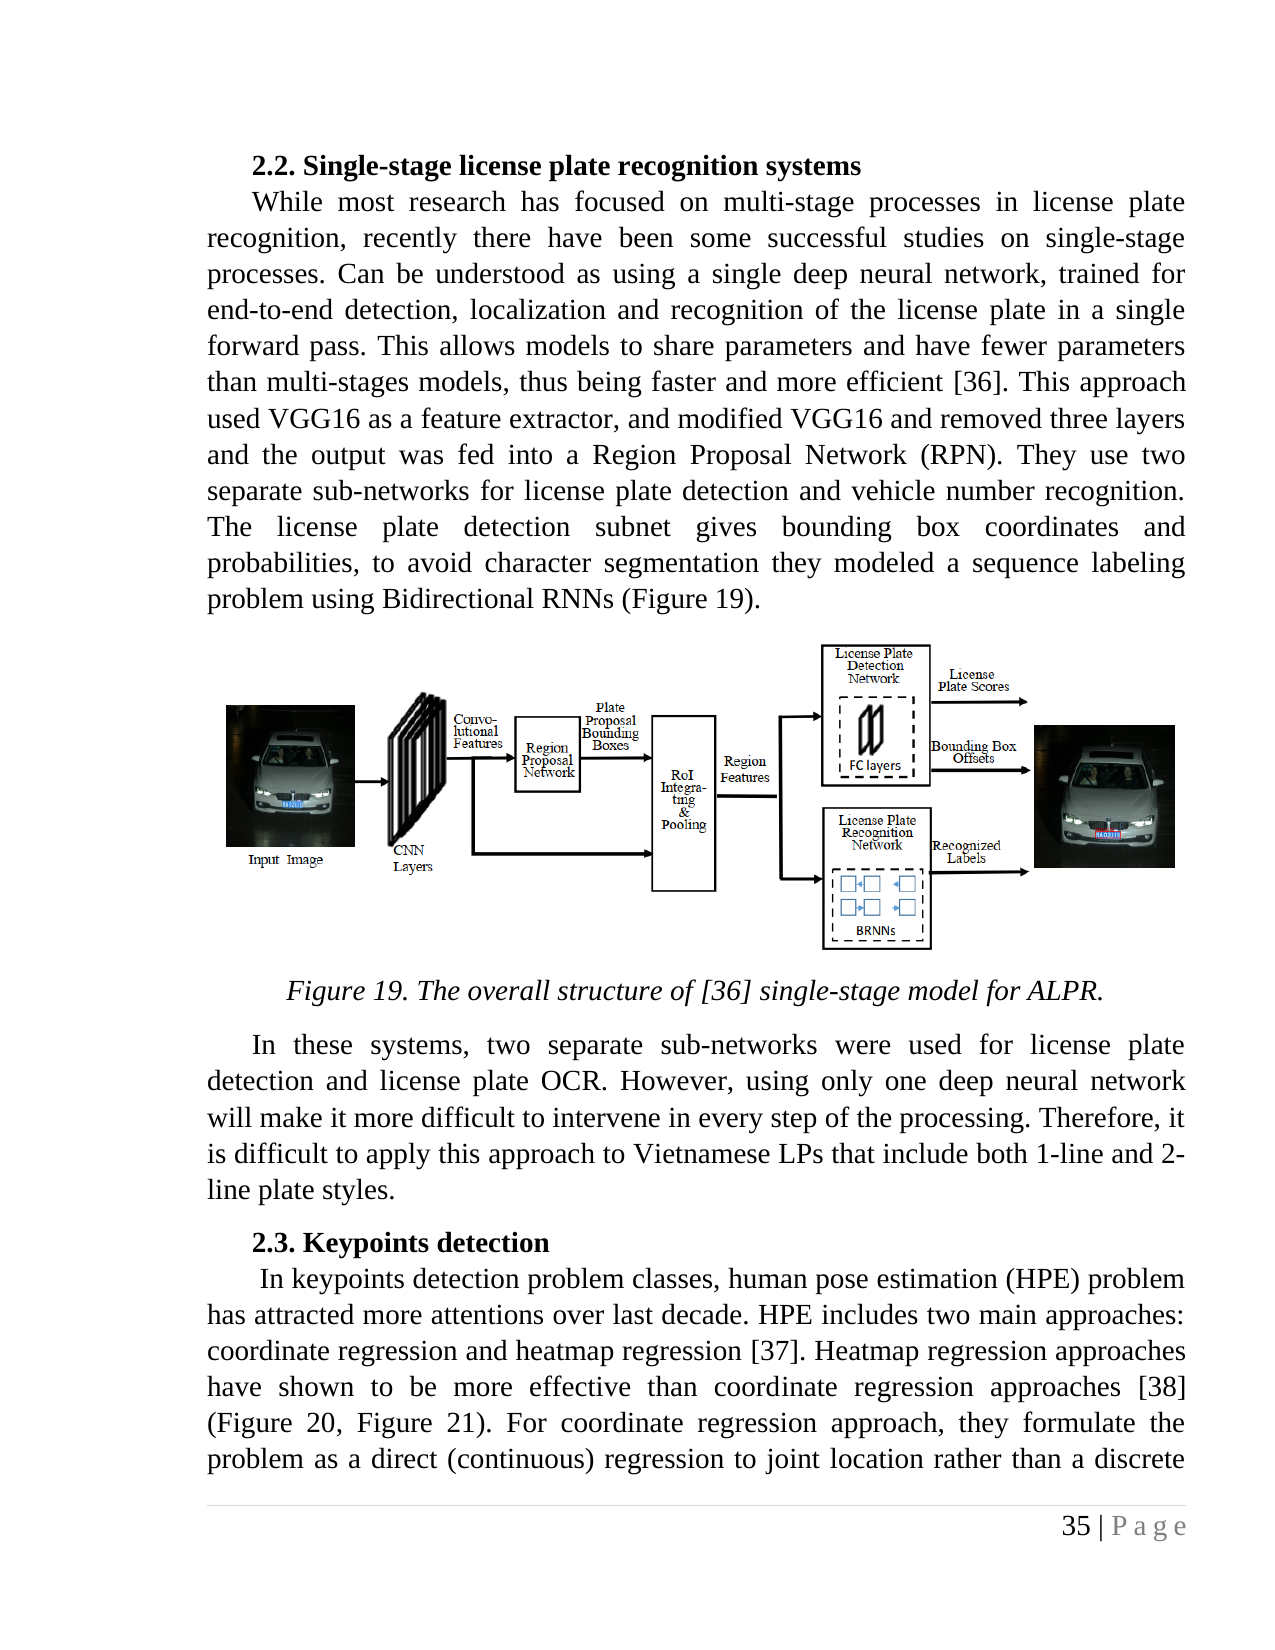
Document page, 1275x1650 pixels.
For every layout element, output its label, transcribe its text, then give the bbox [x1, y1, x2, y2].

text Figure 19. The overall structure of single-stage model for ALPR. [207, 973, 1186, 1007]
text Keypoints detection [252, 1225, 1186, 1258]
text While most research has focused on multi-stage processes in license plate recognition, recently there have been some successful studies on single-stage processes. Can be understood as using a single deep neural network, trained for end-to-end detection, localization and recognition of the license plate in a single forward pass. This allows models to share parameters and have fewer parameters than multi-stages models, thus being faster and more efficient. This approach used VGG16 as a feature extractor, and modified VGG16 and removed three layers and the output was fed into a Region Proposal Network (RPN). They use two separate sub-networks for license plate detection and vehicle number recognition. The license plate detection subnet gives bounding box coordinates and probabilities, to avoid character segmentation they modeled a sequence labeling problem using Bidirectional RNNs (Figure 19). [207, 184, 1186, 615]
text Single-stage license plate recognition systems [252, 148, 1186, 181]
picture [206, 634, 1187, 954]
text In these systems, two separate sub-networks were used for license plate detection and license plate OCR. However, using only one deep neural network will make it more difficult to intervene in every step of the processing. Therefore, it is difficult to apply this approach to Vietnamese LPs that include both 1-line and 2-line plate styles. [207, 1027, 1186, 1206]
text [207, 1261, 1186, 1475]
